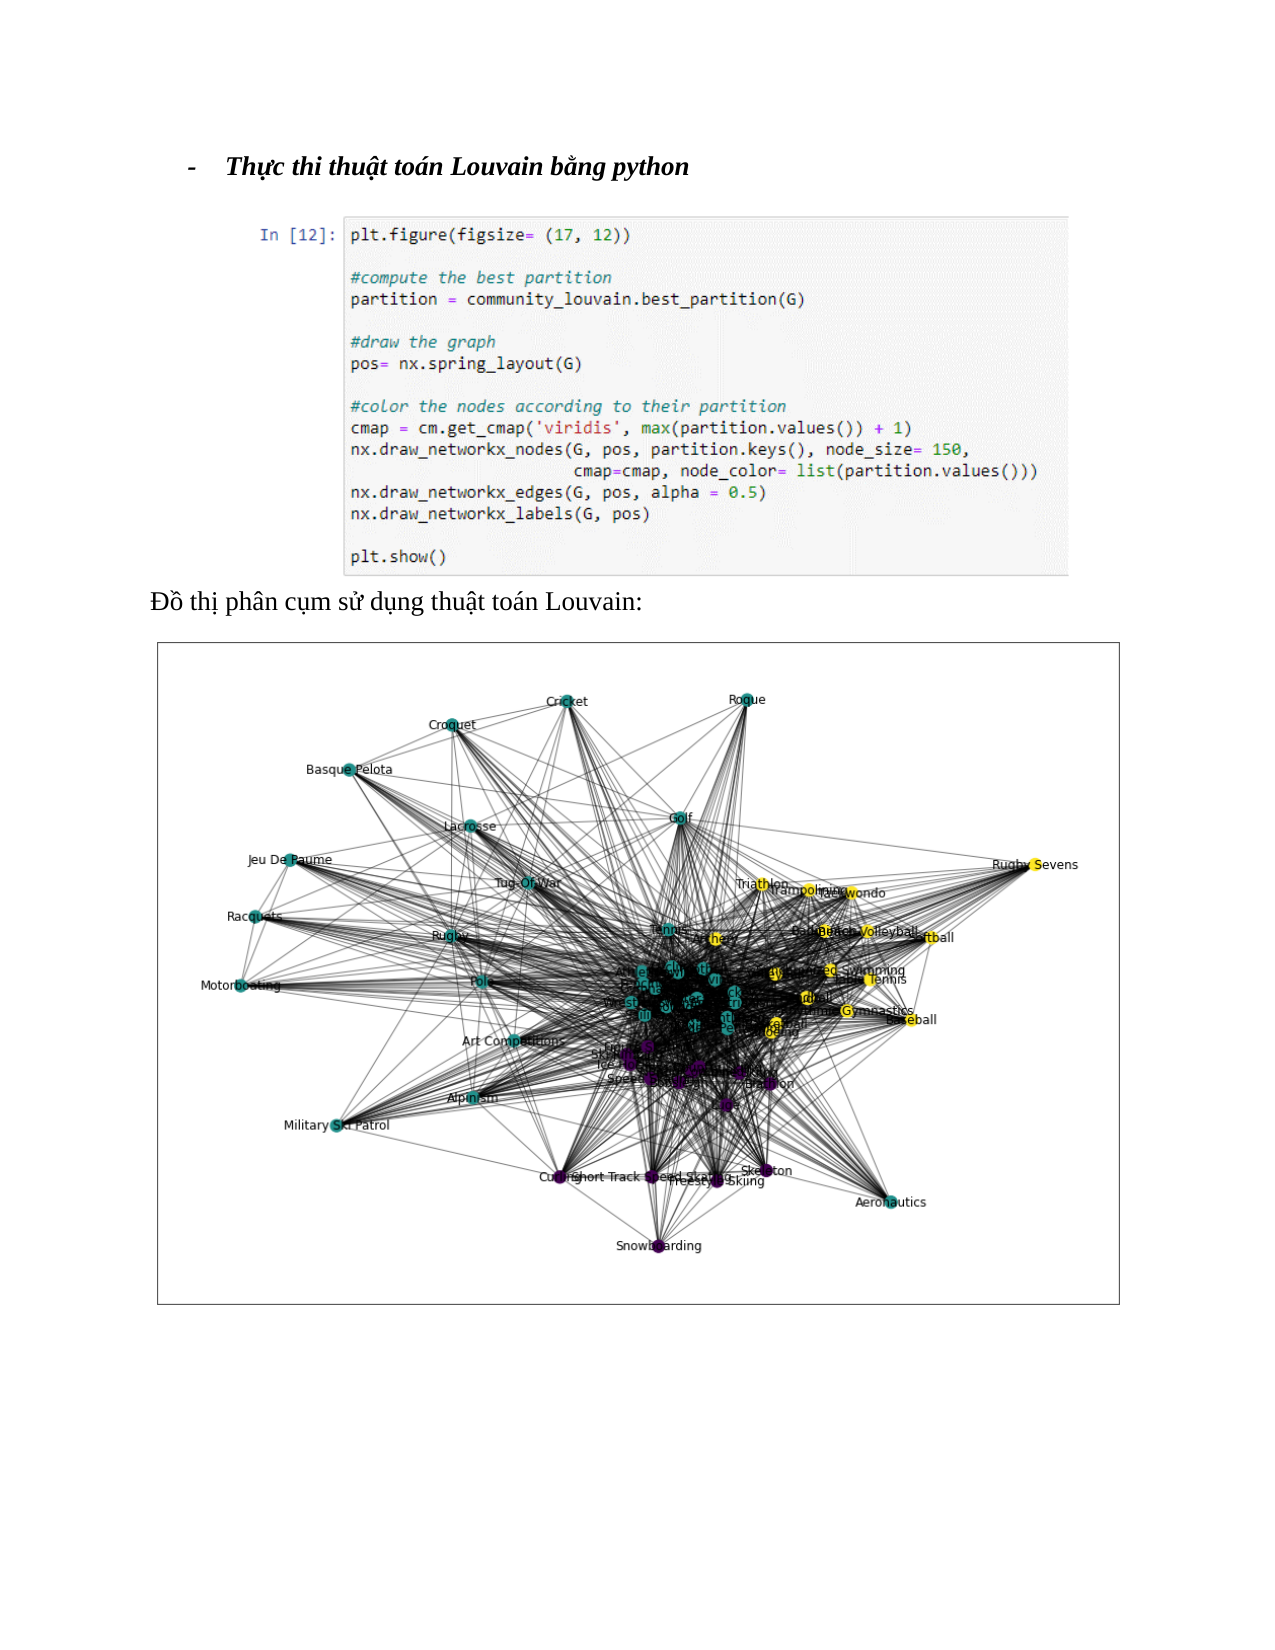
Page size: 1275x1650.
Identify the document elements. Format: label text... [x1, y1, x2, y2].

picture [244, 214, 1069, 585]
text Đồ thị phân cụm sử dụng thuật toán Louvain: [150, 585, 1125, 616]
picture [150, 636, 1125, 1311]
list Thực thi thuật toán Louvain bằng python [187, 150, 1125, 181]
